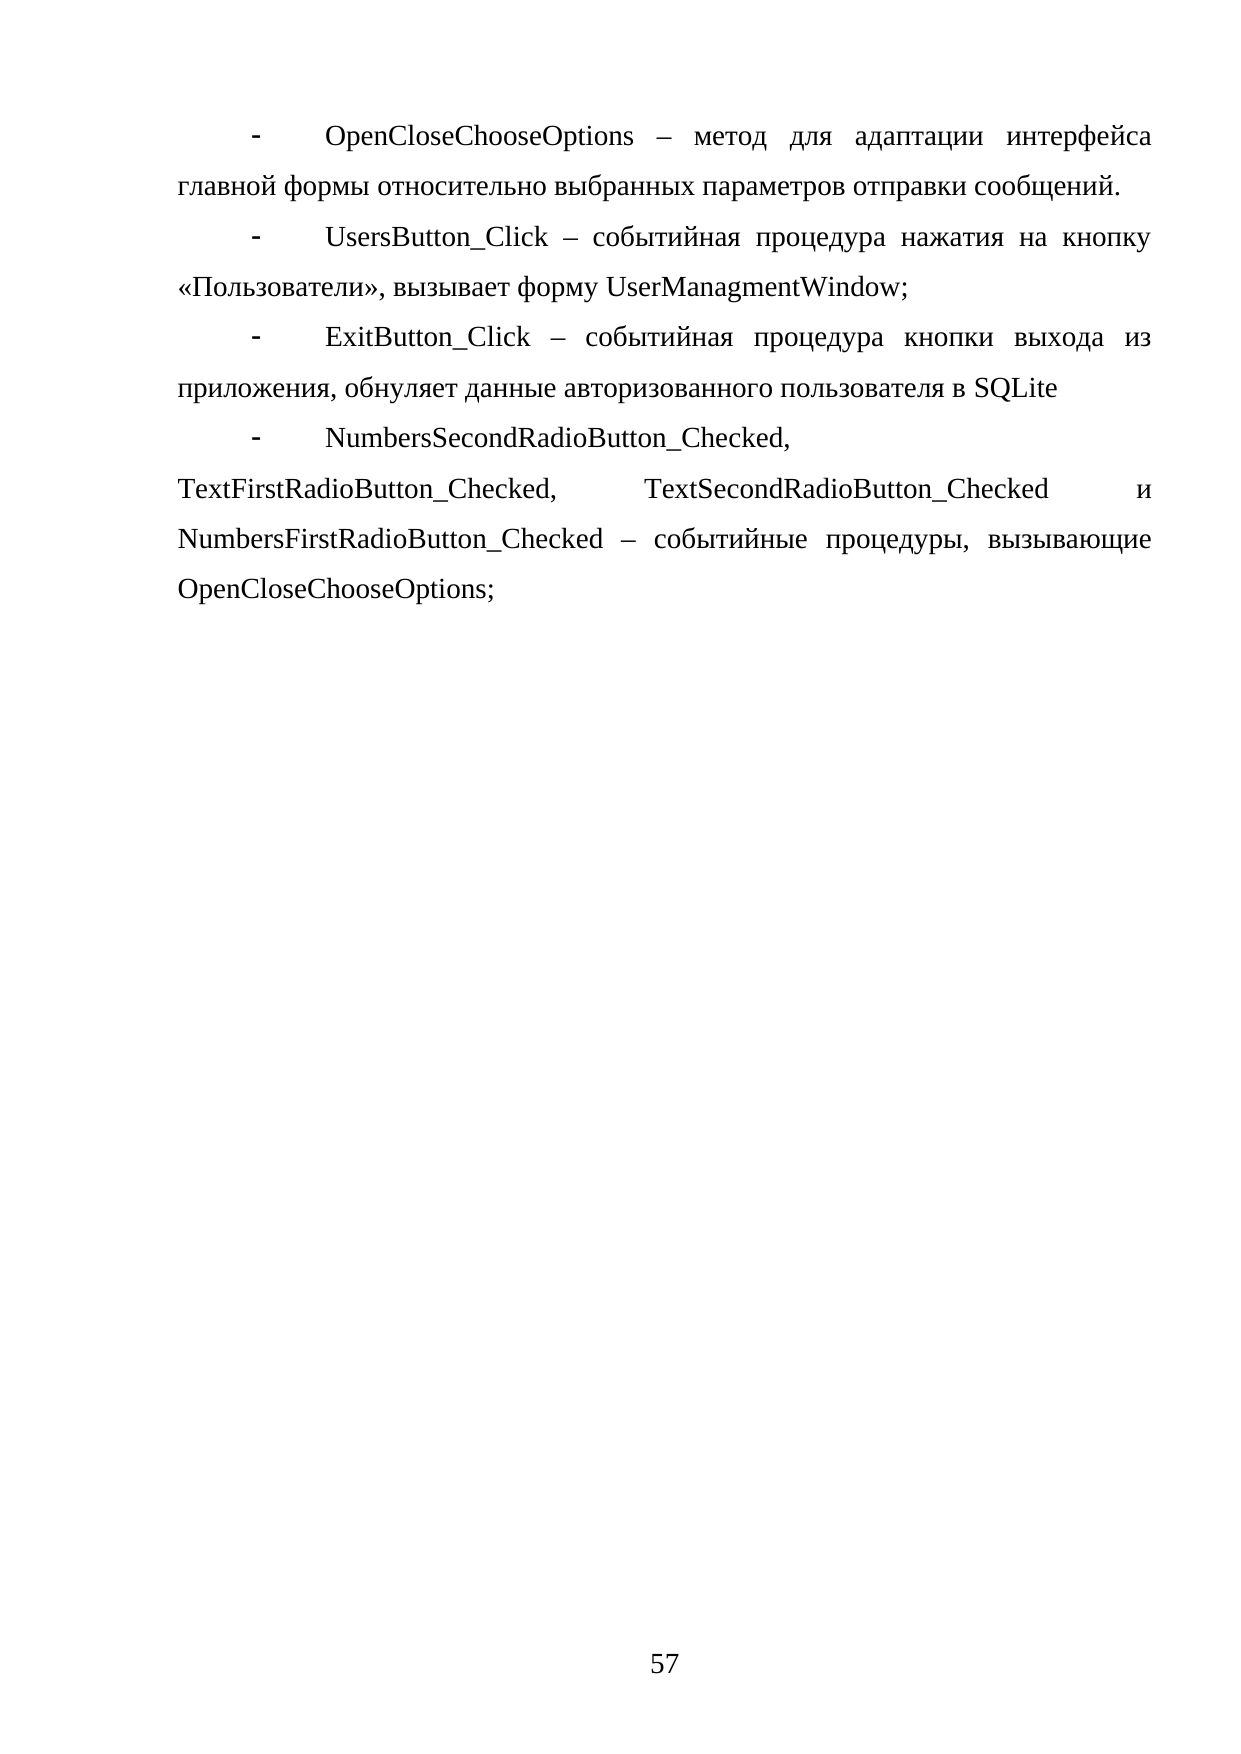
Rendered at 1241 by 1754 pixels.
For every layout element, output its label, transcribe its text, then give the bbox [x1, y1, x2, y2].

list NumbersSecondRadioButton_Checked, TextFirstRadioButton_Checked, TextSecondRadioButton_Checked и NumbersFirstRadioButton_Checked – событийные процедуры, вызывающие OpenCloseChooseOptions; [177, 420, 1152, 605]
list UsersButton_Click – событийная процедура нажатия на кнопку «Пользователи», вызывает форму UserManagmentWindow; [177, 219, 1152, 303]
list OpenCloseChooseOptions – метод для адаптации интерфейса главной формы относительно выбранных параметров отправки сообщений. [177, 118, 1152, 202]
list ExitButton_Click – событийная процедура кнопки выхода из приложения, обнуляет данные авторизованного пользователя в SQLite [177, 319, 1152, 403]
